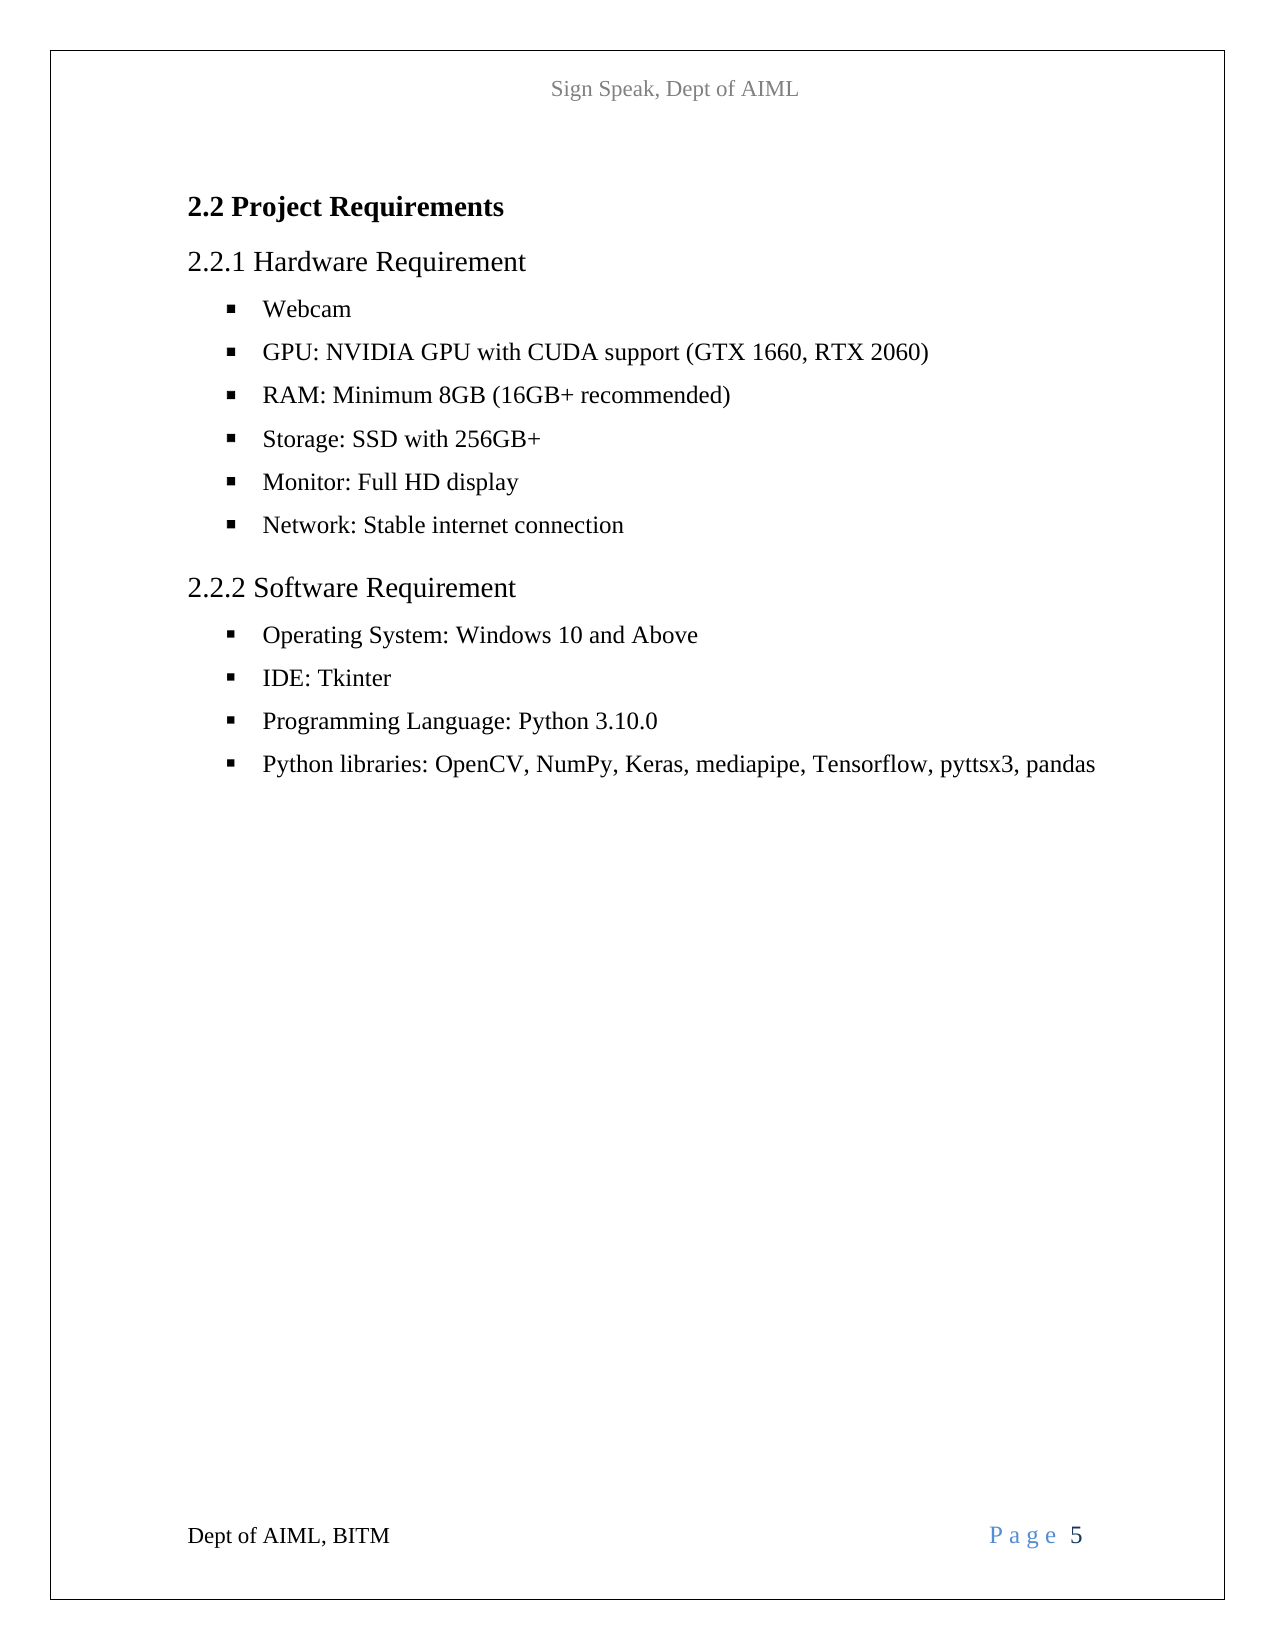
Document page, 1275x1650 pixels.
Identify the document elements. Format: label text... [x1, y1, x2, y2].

subtitle 2.2.1 Hardware Requirement [187, 244, 1162, 278]
list Monitor: Full HD display [225, 467, 1162, 496]
list Programming Language: Python 3.10.0 [225, 706, 1162, 735]
list Operating System: Windows 10 and Above [225, 620, 1162, 649]
subtitle 2.2 Project Requirements [187, 189, 1124, 223]
list GPU: NVIDIA GPU with CUDA support (GTX 1660, RTX 2060) [225, 337, 1162, 366]
list Network: Stable internet connection [225, 510, 1162, 539]
list IDE: Tkinter [225, 663, 1162, 692]
subtitle 2.2.2 Software Requirement [187, 570, 1162, 603]
list Python libraries: OpenCV, NumPy, Keras, mediapipe, Tensorflow, pyttsx3, pandas [225, 749, 1162, 778]
list RAM: Minimum 8GB (16GB+ recommended) [225, 381, 1162, 409]
list Storage: SSD with 256GB+ [225, 424, 1162, 452]
list Webcam [225, 294, 1162, 323]
